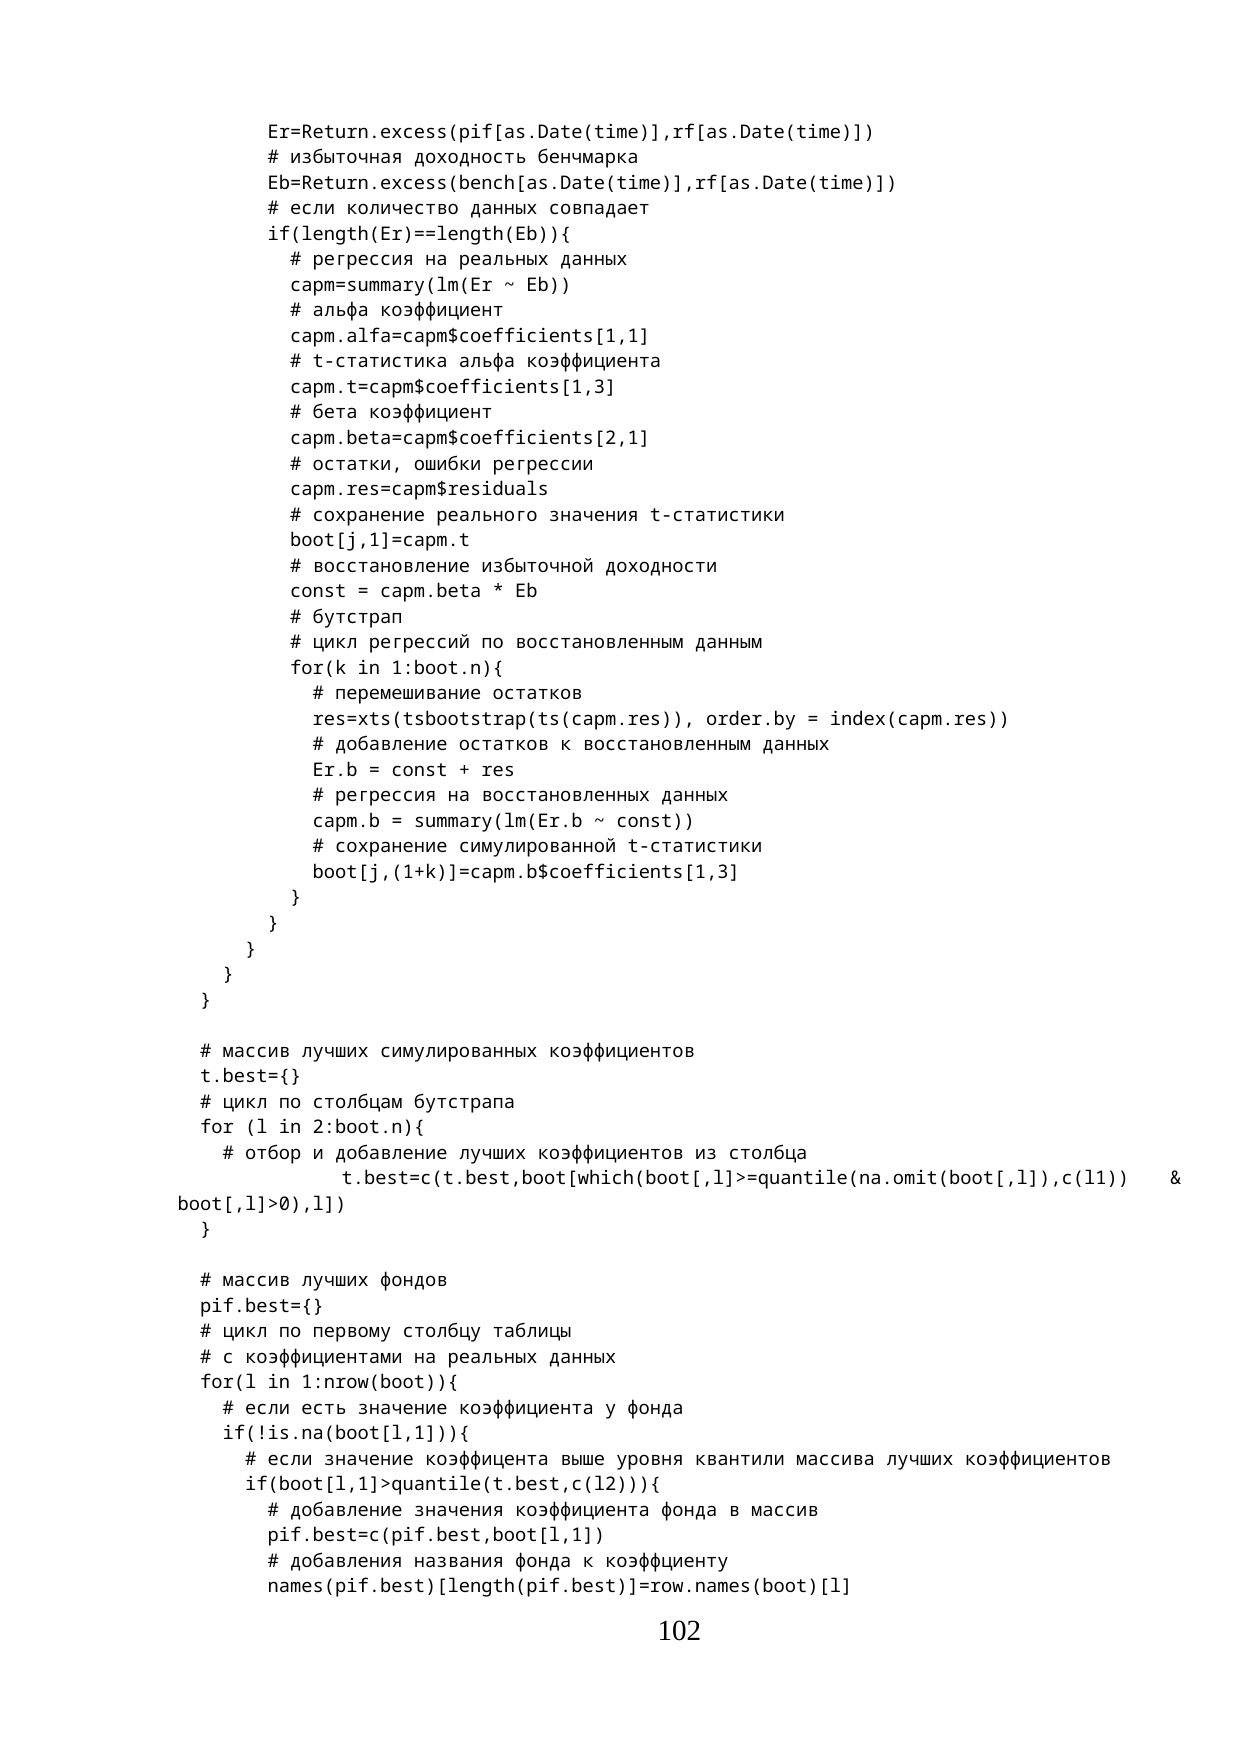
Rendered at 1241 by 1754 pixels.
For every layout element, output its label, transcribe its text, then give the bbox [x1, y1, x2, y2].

text # цикл регрессий по восстановленным данным [177, 628, 1181, 654]
text for(l in 1:nrow(boot)){ [177, 1369, 1181, 1394]
text } [177, 1216, 1181, 1241]
text # отбор и добавление лучших коэффициентов из столбца [177, 1139, 1181, 1164]
text boot[j,1]=capm.t [177, 526, 1181, 552]
text # если значение коэффицента выше уровня квантили массива лучших коэффициентов [177, 1445, 1181, 1471]
text # бутстрап [177, 603, 1181, 628]
text } [177, 986, 1181, 1011]
text # альфа коэффициент [177, 297, 1181, 322]
text # если количество данных совпадает [177, 195, 1181, 220]
text # сохранение симулированной t-статистики [177, 833, 1181, 858]
text } [177, 884, 1181, 909]
text # сохранение реального значения t-статистики [177, 501, 1181, 526]
text # восстановление избыточной доходности [177, 552, 1181, 577]
text # с коэффициентами на реальных данных [177, 1343, 1181, 1369]
text pif.best=c(pif.best,boot[l,1]) [177, 1522, 1181, 1547]
text Er=Return.excess(pif[as.Date(time)],rf[as.Date(time)]) [177, 118, 1181, 144]
text capm.t=capm$coefficients[1,3] [177, 373, 1181, 399]
text names(pif.best)[length(pif.best)]=row.names(boot)[l] [177, 1573, 1181, 1598]
text # добавления названия фонда к коэффциенту [177, 1547, 1181, 1573]
text capm=summary(lm(Er ~ Eb)) [177, 271, 1181, 297]
text # цикл по столбцам бутстрапа [177, 1088, 1181, 1113]
text # регрессия на реальных данных [177, 246, 1181, 271]
text # бета коэффициент [177, 399, 1181, 424]
text capm.beta=capm$coefficients[2,1] [177, 424, 1181, 450]
text # t-статистика альфа коэффициента [177, 348, 1181, 373]
text t.best={} [177, 1062, 1181, 1088]
text const = capm.beta * Eb [177, 577, 1181, 603]
text t.best=c(t.best,boot[which(boot[,l]>=quantile(na.omit(boot[,l]),c(l1)) & boot[,l]>0),l]) [177, 1164, 1181, 1216]
text # массив лучших симулированных коэффициентов [177, 1037, 1181, 1062]
text for(k in 1:boot.n){ [177, 654, 1181, 679]
text Er.b = const + res [177, 756, 1181, 782]
text Eb=Return.excess(bench[as.Date(time)],rf[as.Date(time)]) [177, 169, 1181, 195]
text pif.best={} [177, 1292, 1181, 1318]
text # цикл по первому столбцу таблицы [177, 1318, 1181, 1343]
text if(length(Er)==length(Eb)){ [177, 220, 1181, 246]
text # массив лучших фондов [177, 1267, 1181, 1292]
text # если есть значение коэффициента у фонда [177, 1394, 1181, 1420]
text res=xts(tsbootstrap(ts(capm.res)), order.by = index(capm.res)) [177, 705, 1181, 731]
text } [177, 909, 1181, 935]
text # избыточная доходность бенчмарка [177, 144, 1181, 169]
text # добавление остатков к восстановленным данных [177, 731, 1181, 756]
text } [177, 960, 1181, 986]
text capm.alfa=capm$coefficients[1,1] [177, 322, 1181, 348]
text if(!is.na(boot[l,1])){ [177, 1420, 1181, 1445]
text if(boot[l,1]>quantile(t.best,c(l2))){ [177, 1471, 1181, 1496]
text # добавление значения коэффициента фонда в массив [177, 1496, 1181, 1522]
text } [177, 935, 1181, 960]
text for (l in 2:boot.n){ [177, 1113, 1181, 1139]
text capm.res=capm$residuals [177, 475, 1181, 501]
text # регрессия на восстановленных данных [177, 782, 1181, 807]
text # остатки, ошибки регрессии [177, 450, 1181, 475]
text # перемешивание остатков [177, 679, 1181, 705]
text capm.b = summary(lm(Er.b ~ const)) [177, 807, 1181, 833]
text boot[j,(1+k)]=capm.b$coefficients[1,3] [177, 858, 1181, 884]
